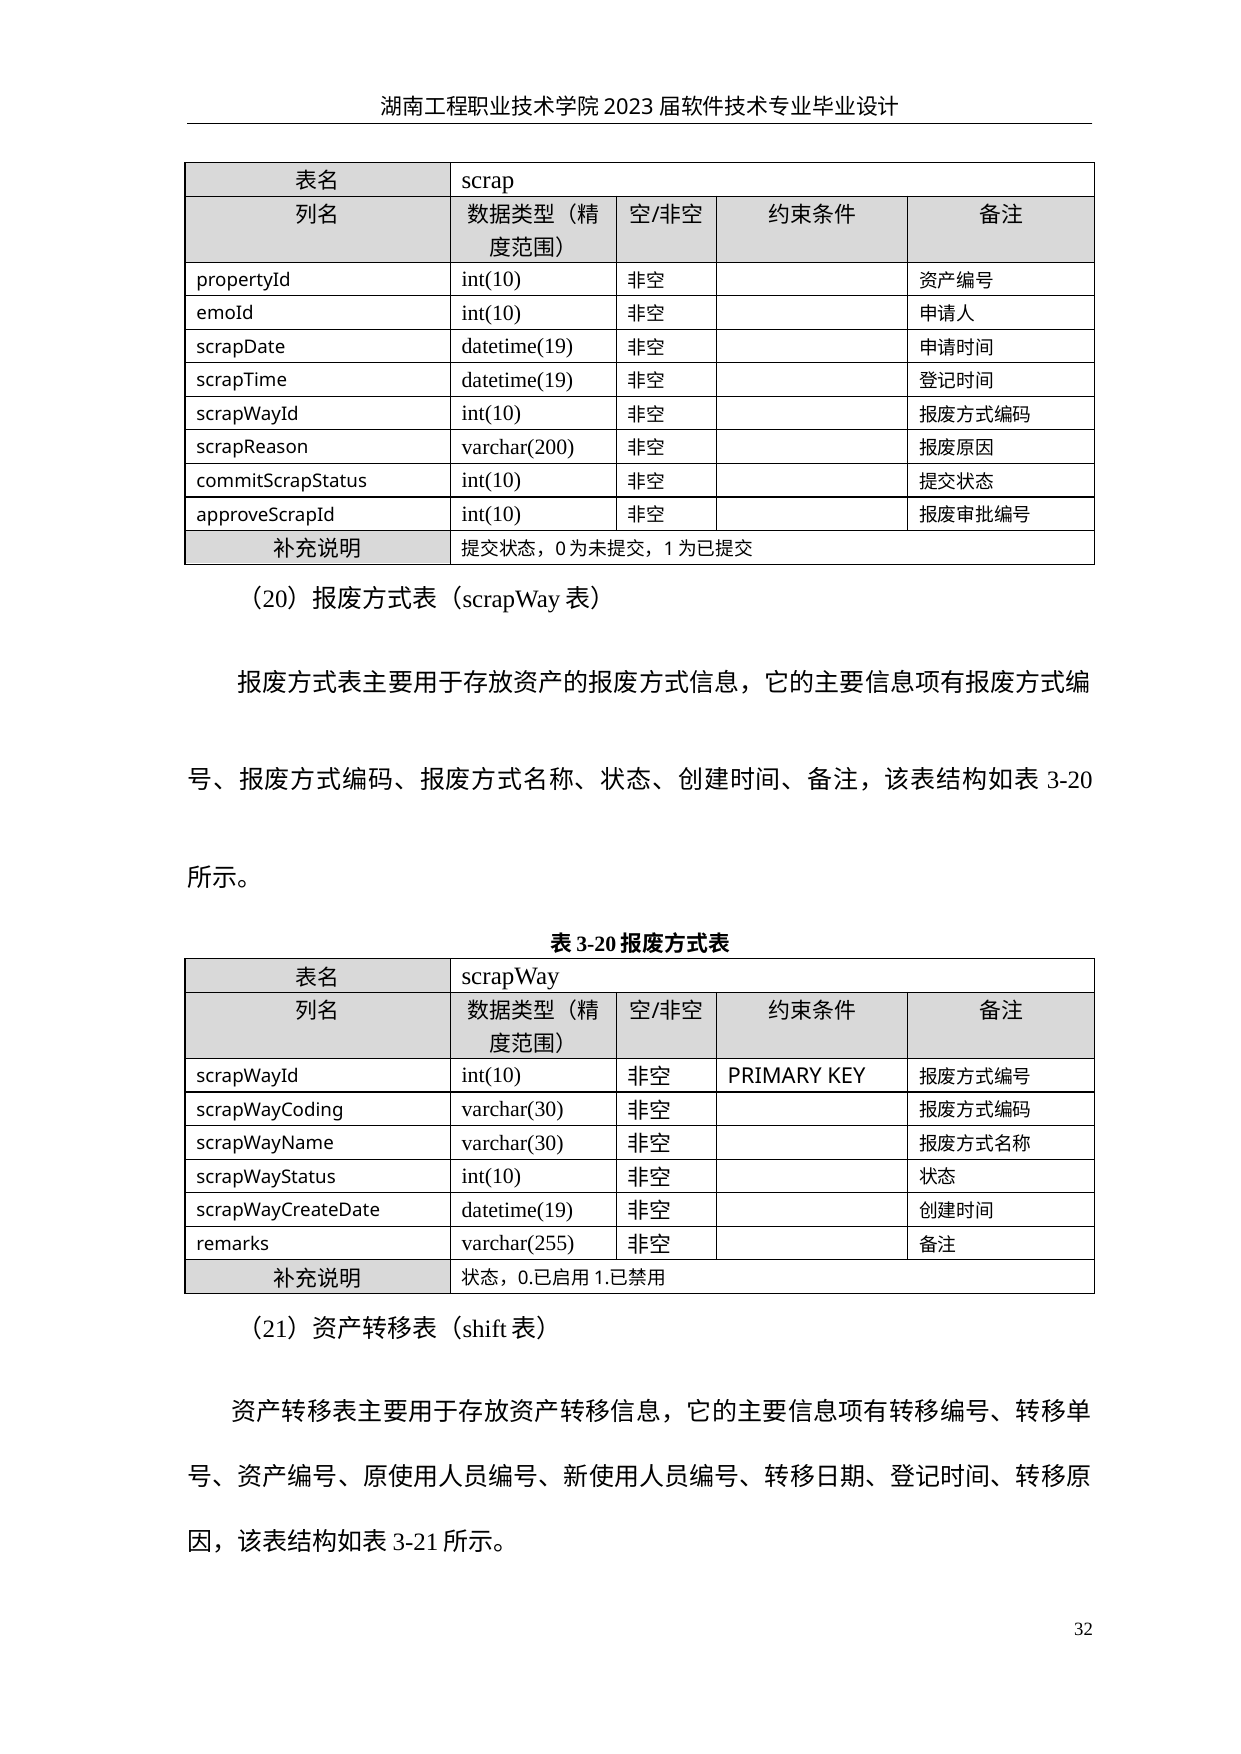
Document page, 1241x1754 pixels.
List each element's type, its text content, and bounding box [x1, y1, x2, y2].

table_cell int(10) [451, 263, 616, 295]
table_cell [717, 498, 907, 530]
table_cell PRIMARY KEY [717, 1059, 907, 1091]
table_cell varchar(200) [451, 430, 616, 463]
table_cell int(10) [451, 397, 616, 429]
table_cell 非空 [617, 1193, 716, 1226]
table_cell 非空 [617, 1126, 716, 1158]
table_cell 列名 [186, 993, 450, 1058]
table_cell 补充说明 [186, 1260, 450, 1293]
table_header 表名 [186, 959, 450, 992]
table_cell [717, 1193, 907, 1226]
table_cell [717, 1093, 907, 1125]
table_cell 提交状态 [908, 464, 1094, 496]
table_cell 非空 [617, 430, 716, 463]
table_cell [717, 1126, 907, 1158]
table_cell int(10) [451, 464, 616, 496]
table_cell datetime(19) [451, 363, 616, 396]
table_cell datetime(19) [451, 330, 616, 362]
text （20）报废方式表（scrapWay表） [187, 565, 1092, 629]
table_cell int(10) [451, 498, 616, 530]
table_cell [717, 1160, 907, 1192]
table_cell 备注 [908, 1227, 1094, 1259]
table_cell int(10) [451, 1059, 616, 1091]
table_cell commitScrapStatus [186, 464, 450, 496]
table_cell remarks [186, 1227, 450, 1259]
table_cell 非空 [617, 1059, 716, 1091]
table_cell scrapWayId [186, 1059, 450, 1091]
table_cell [717, 1227, 907, 1259]
table_cell [717, 430, 907, 463]
table_cell varchar(30) [451, 1126, 616, 1158]
table_cell 约束条件 [717, 197, 907, 262]
table_cell 提交状态，0为未提交，1为已提交 [451, 531, 1094, 563]
text 表3-20报废方式表 [187, 926, 1092, 958]
text 资产转移表主要用于存放资产转移信息，它的主要信息项有转移编号、转移单号、资产编号、原使用人员编号、新使用人员编号、转移日期、登记时间、转移原因，该表结构如表3-21所示。 [187, 1377, 1092, 1572]
table_cell 报废方式编号 [908, 1059, 1094, 1091]
table_cell 非空 [617, 263, 716, 295]
table_cell 非空 [617, 397, 716, 429]
table_cell 非空 [617, 330, 716, 362]
table_cell 数据类型（精度范围） [451, 993, 616, 1058]
table_cell 列名 [186, 197, 450, 262]
table_cell datetime(19) [451, 1193, 616, 1226]
table_cell 报废原因 [908, 430, 1094, 463]
text （21）资产转移表（shift表） [187, 1294, 1092, 1359]
table_cell 状态 [908, 1160, 1094, 1192]
table_cell 非空 [617, 1227, 716, 1259]
table_cell scrapWayCoding [186, 1093, 450, 1125]
table_cell scrapTime [186, 363, 450, 396]
table_cell 数据类型（精度范围） [451, 197, 616, 262]
table_cell int(10) [451, 1160, 616, 1192]
table_cell 空/非空 [617, 993, 716, 1058]
table_cell approveScrapId [186, 498, 450, 530]
table_cell 补充说明 [186, 531, 450, 563]
table_cell 空/非空 [617, 197, 716, 262]
table_cell 备注 [908, 993, 1094, 1058]
table_cell 非空 [617, 296, 716, 329]
table_cell 报废审批编号 [908, 498, 1094, 530]
table_cell 报废方式编码 [908, 1093, 1094, 1125]
table_cell emoId [186, 296, 450, 329]
table_cell 非空 [617, 363, 716, 396]
table_cell 创建时间 [908, 1193, 1094, 1226]
table_cell 状态，0.已启用 1.已禁用 [451, 1260, 1094, 1293]
table_cell scrapWayCreateDate [186, 1193, 450, 1226]
table_cell 非空 [617, 1093, 716, 1125]
table_cell 非空 [617, 498, 716, 530]
table_header scrapWay [451, 959, 1094, 992]
table_header scrap [451, 163, 1094, 196]
table_cell [717, 296, 907, 329]
table_cell 申请时间 [908, 330, 1094, 362]
table_cell [717, 263, 907, 295]
table_cell scrapWayId [186, 397, 450, 429]
table_cell 资产编号 [908, 263, 1094, 295]
table_cell 非空 [617, 1160, 716, 1192]
table_cell 备注 [908, 197, 1094, 262]
table_header 表名 [186, 163, 450, 196]
table_cell [717, 397, 907, 429]
table_cell [717, 330, 907, 362]
table_cell scrapDate [186, 330, 450, 362]
table_cell int(10) [451, 296, 616, 329]
table_cell [717, 363, 907, 396]
table_cell 报废方式编码 [908, 397, 1094, 429]
table_cell varchar(30) [451, 1093, 616, 1125]
table_cell scrapReason [186, 430, 450, 463]
table_cell 非空 [617, 464, 716, 496]
text 报废方式表主要用于存放资产的报废方式信息，它的主要信息项有报废方式编号、报废方式编码、报废方式名称、状态、创建时间、备注，该表结构如表3-20所示。 [187, 648, 1092, 908]
table_cell 登记时间 [908, 363, 1094, 396]
table_cell 申请人 [908, 296, 1094, 329]
table_cell 约束条件 [717, 993, 907, 1058]
table_cell propertyId [186, 263, 450, 295]
table_cell scrapWayName [186, 1126, 450, 1158]
table_cell 报废方式名称 [908, 1126, 1094, 1158]
table_cell scrapWayStatus [186, 1160, 450, 1192]
table_cell varchar(255) [451, 1227, 616, 1259]
table_cell [717, 464, 907, 496]
